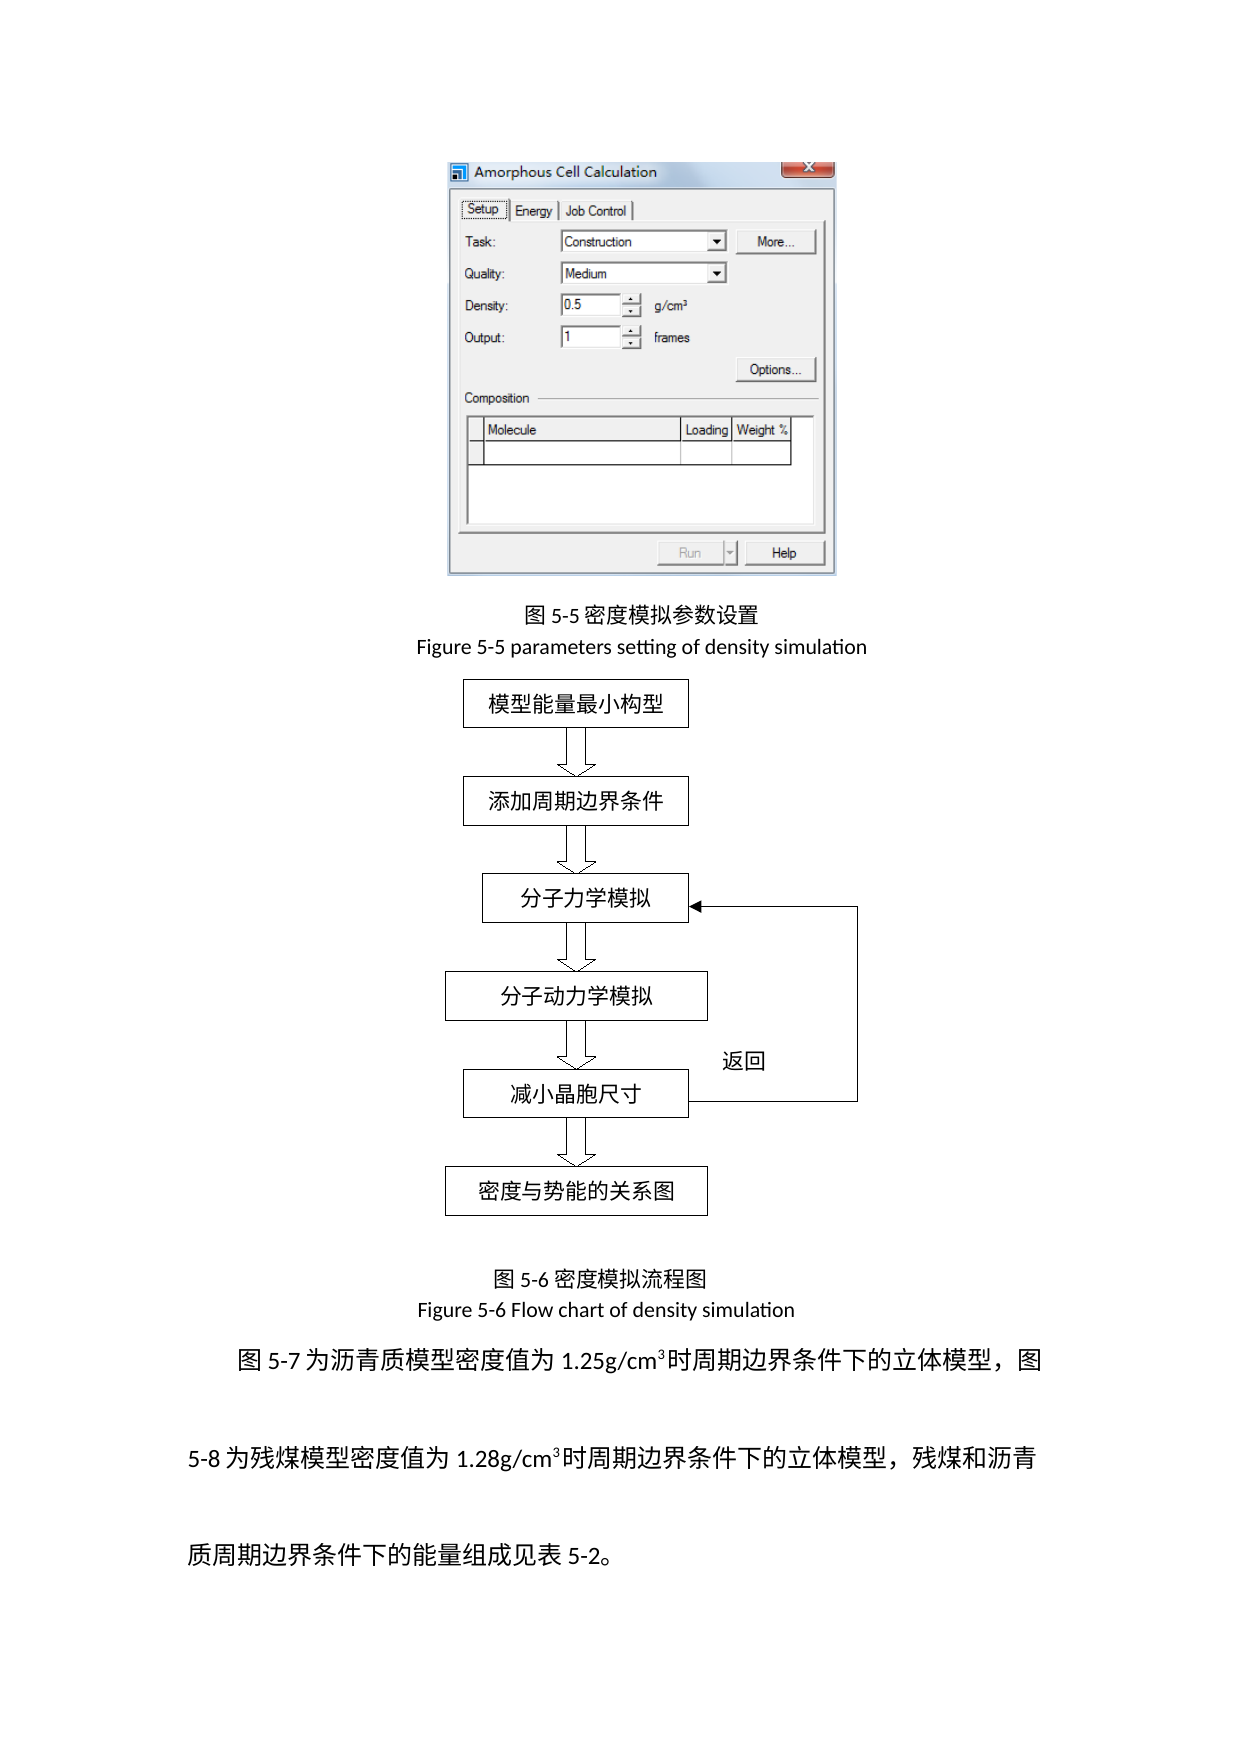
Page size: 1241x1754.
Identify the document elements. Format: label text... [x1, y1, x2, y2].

text 图5-6 密度模拟流程图 [187, 1261, 1053, 1294]
text 图5-7为沥青质模型密度值为1.25g/cm3时周期边界条件下的立体模型，图5-8为残煤模型密度值为1.28g/cm3时周期边界条件下的立体模型，残煤和沥青质周期边界条件下的能量组成见表5-2。 [187, 1326, 1053, 1586]
text Figure 5-5 parameters setting of density simulation [187, 630, 1053, 663]
text 图5-5 密度模拟参数设置 [187, 598, 1053, 630]
picture [447, 162, 837, 576]
text Figure 5-6 Flow chart of density simulation [187, 1294, 1053, 1326]
